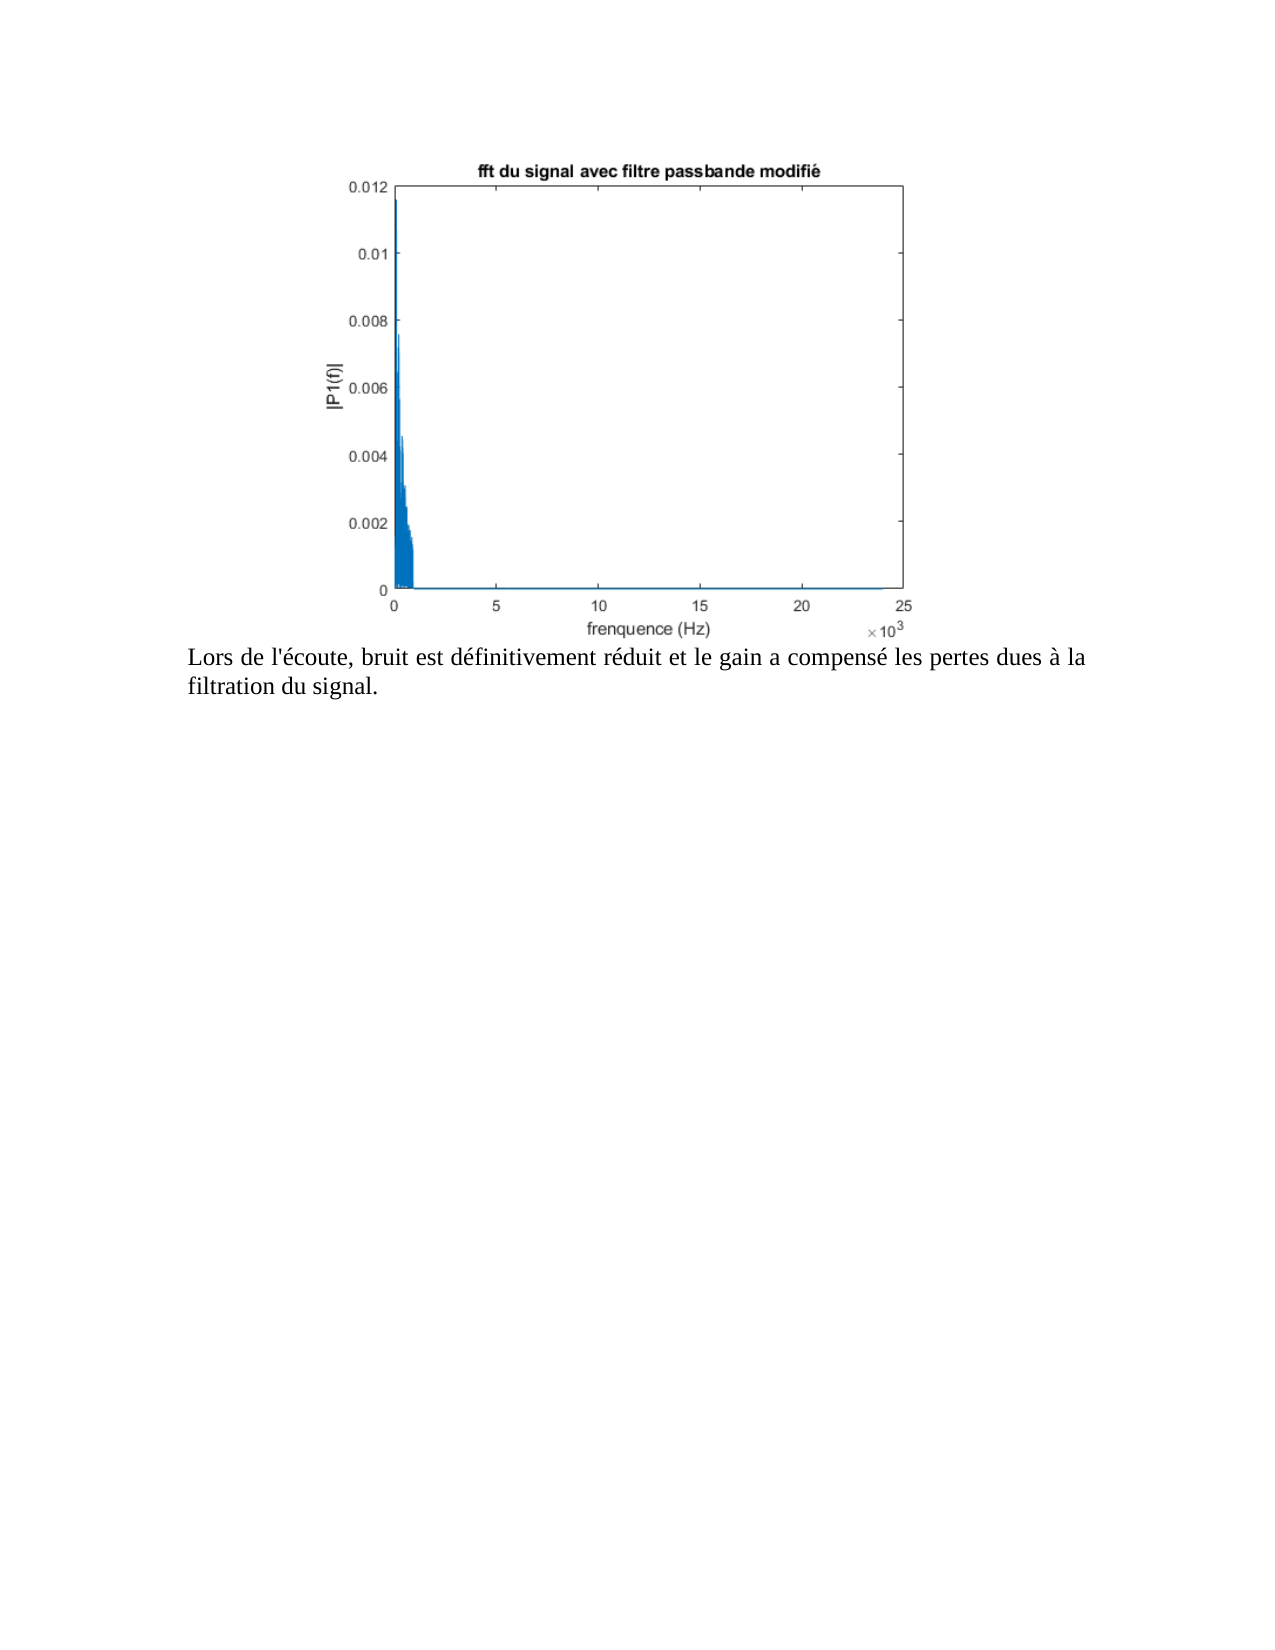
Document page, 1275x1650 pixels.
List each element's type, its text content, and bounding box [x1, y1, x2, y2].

text Lors de l'écoute, bruit est définitivement réduit et le gain a compensé les pertes dues à la filtration du signal. [187, 642, 1087, 700]
picture [309, 150, 966, 643]
